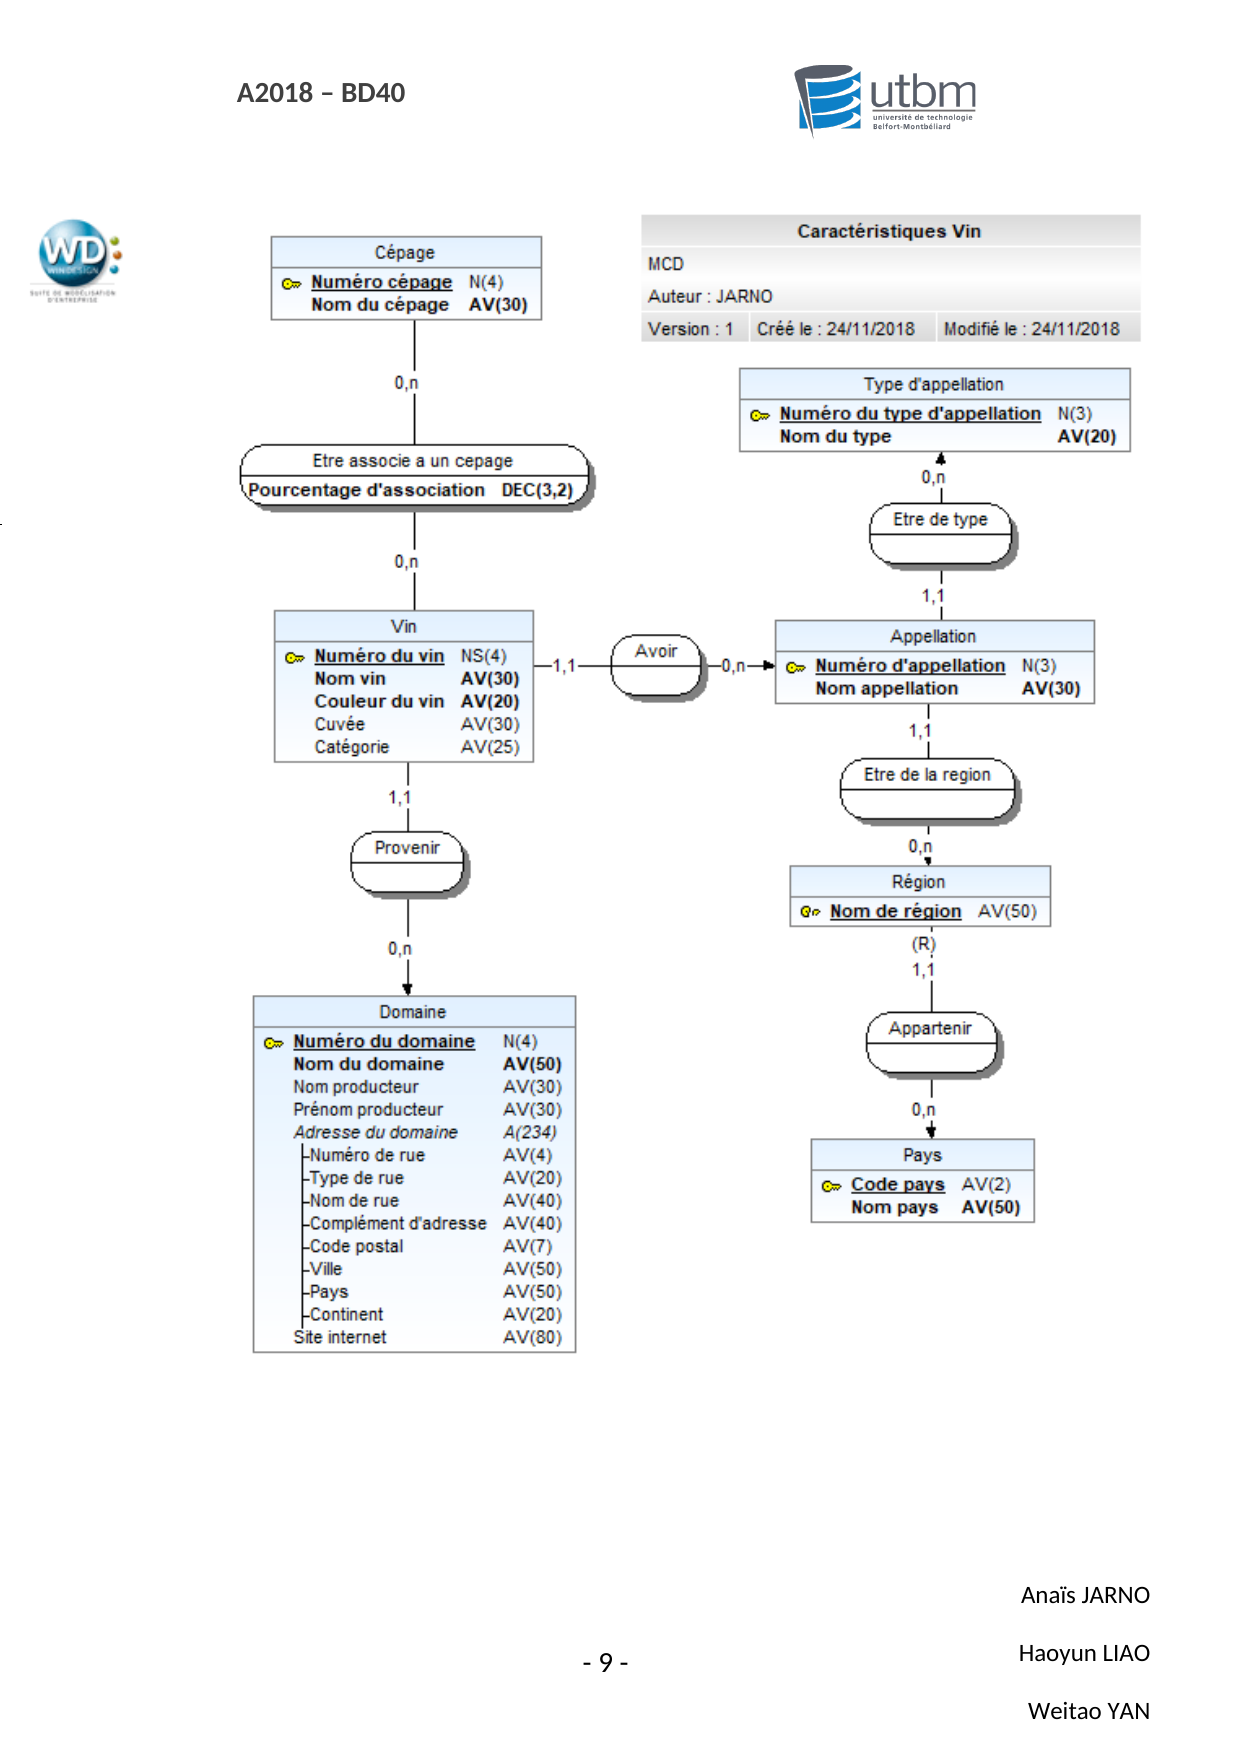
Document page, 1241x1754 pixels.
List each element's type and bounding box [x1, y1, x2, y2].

picture [27, 207, 1180, 1363]
picture [794, 65, 976, 140]
